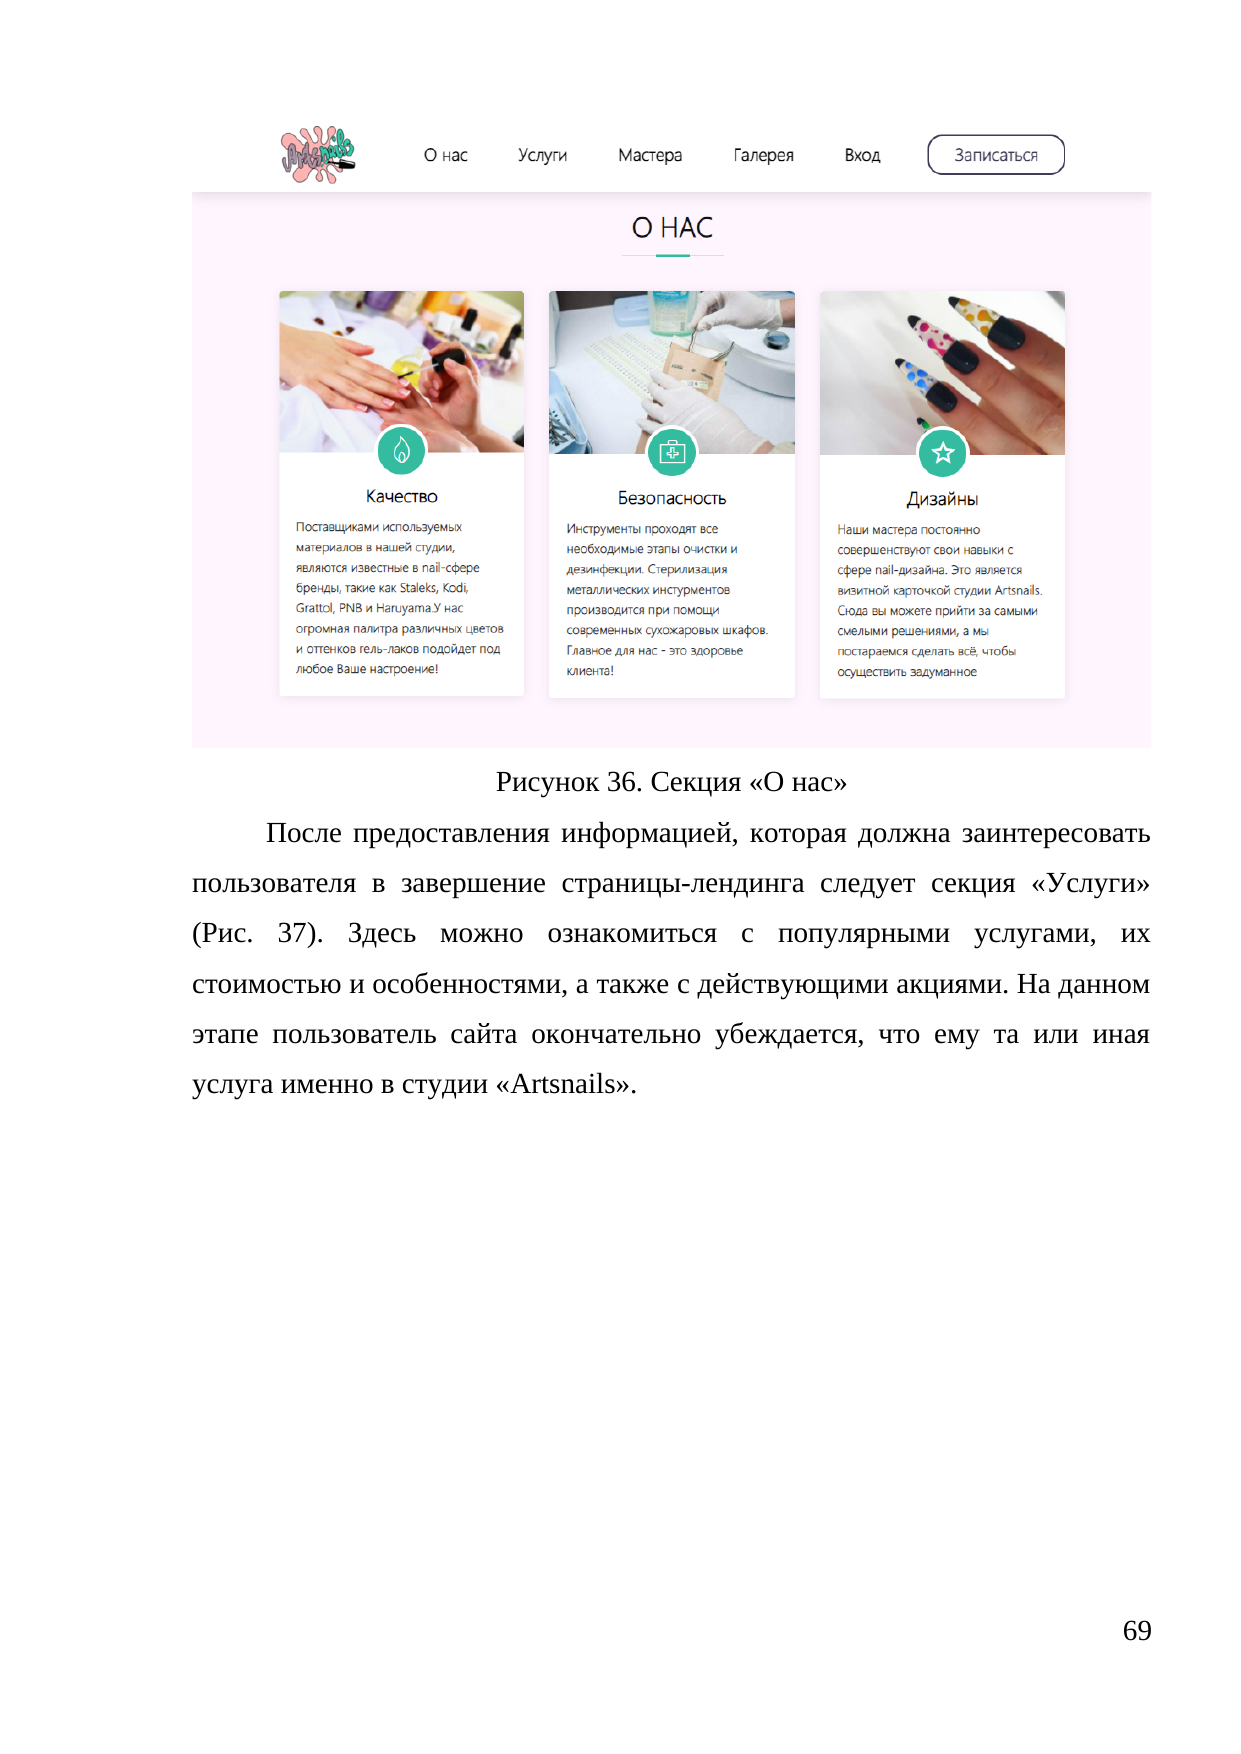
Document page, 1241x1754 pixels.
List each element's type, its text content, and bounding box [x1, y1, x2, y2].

text Рисунок 36. Секция «О нас» [192, 764, 1152, 798]
text После предоставления информацией, которая должна заинтересовать пользователя в завершение страницы-лендинга следует секция «Услуги» (Рис. 37). Здесь можно ознакомиться с популярными услугами, их стоимостью и особенностями, а также с действующими акциями. На данном этапе пользователь сайта окончательно убеждается, что ему та или иная услуга именно в студии «Artsnails». [192, 815, 1152, 1100]
picture [192, 118, 1152, 748]
